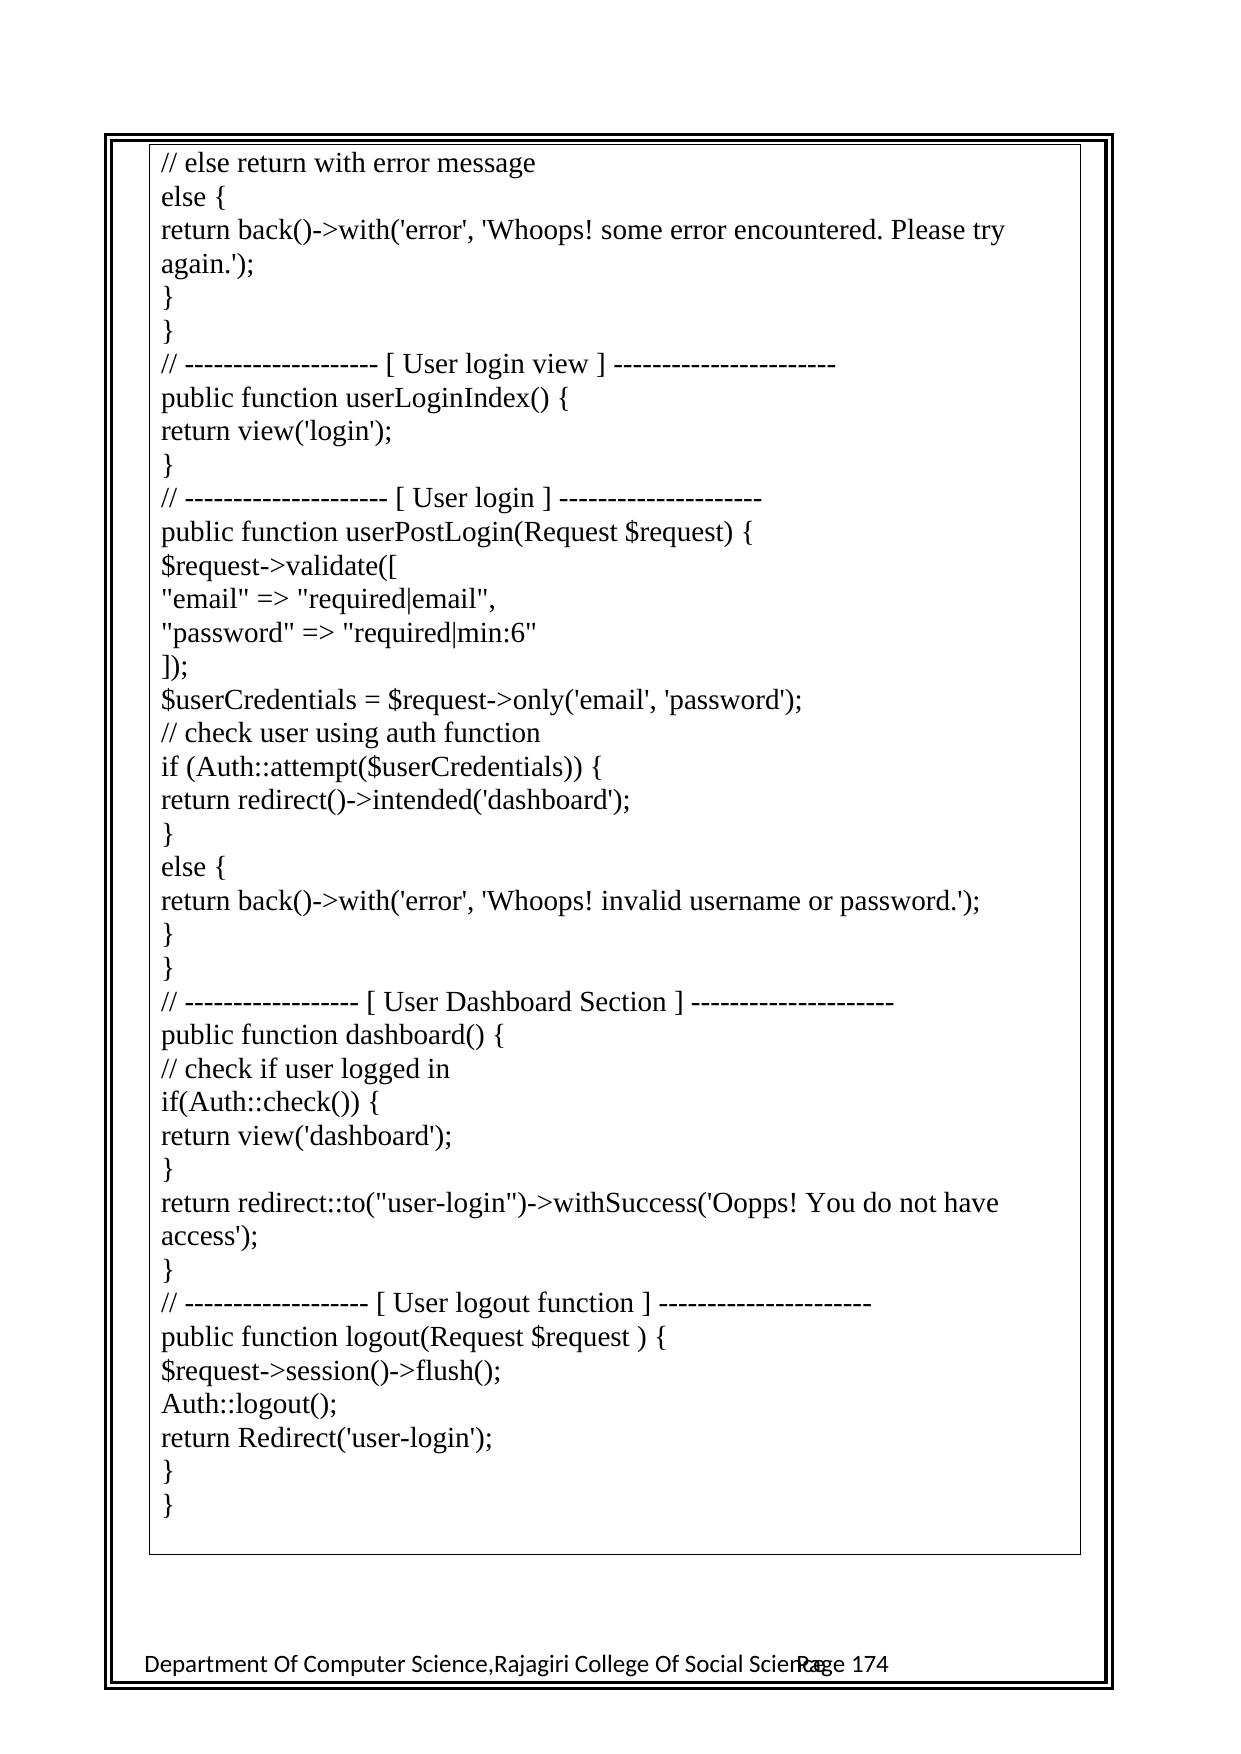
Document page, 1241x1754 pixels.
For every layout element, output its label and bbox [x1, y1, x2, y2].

table_header [150, 145, 1080, 1554]
